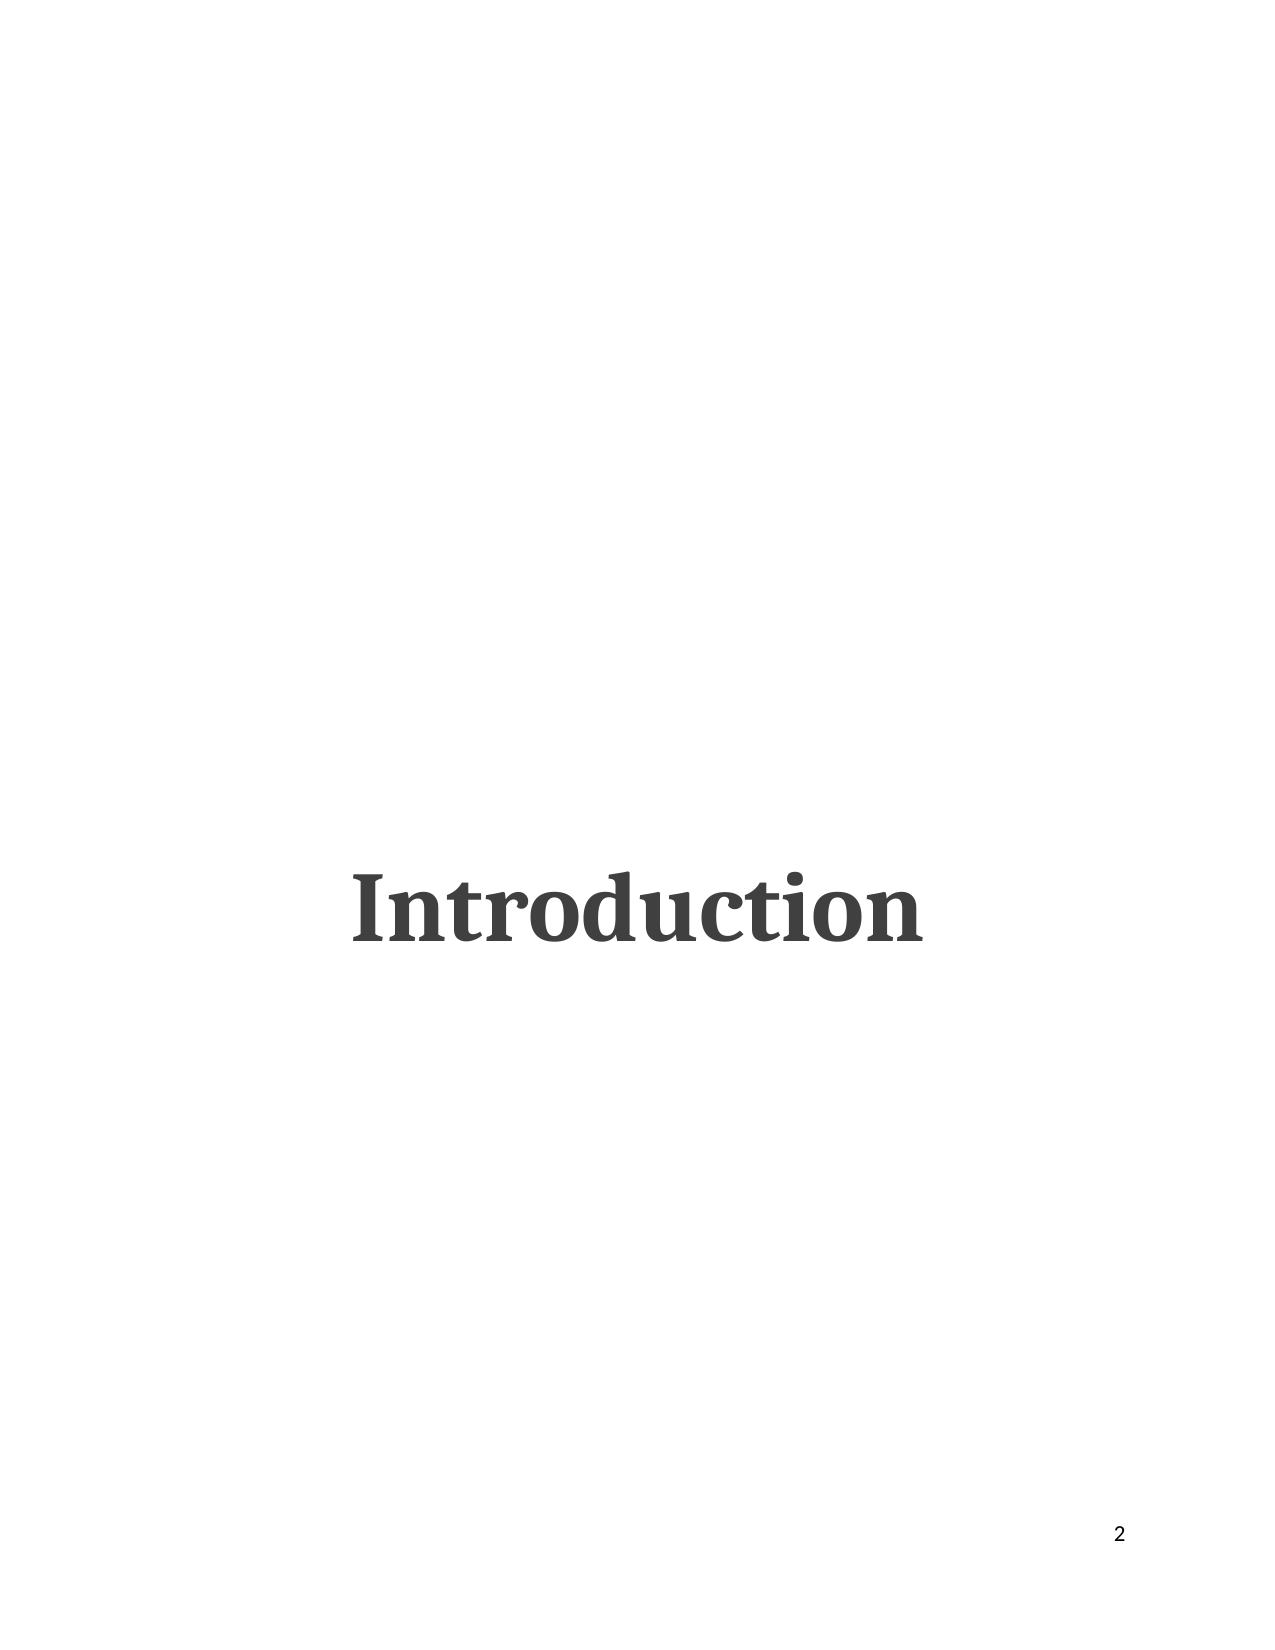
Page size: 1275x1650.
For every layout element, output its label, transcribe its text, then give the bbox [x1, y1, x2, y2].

subtitle Introduction [150, 851, 1125, 966]
